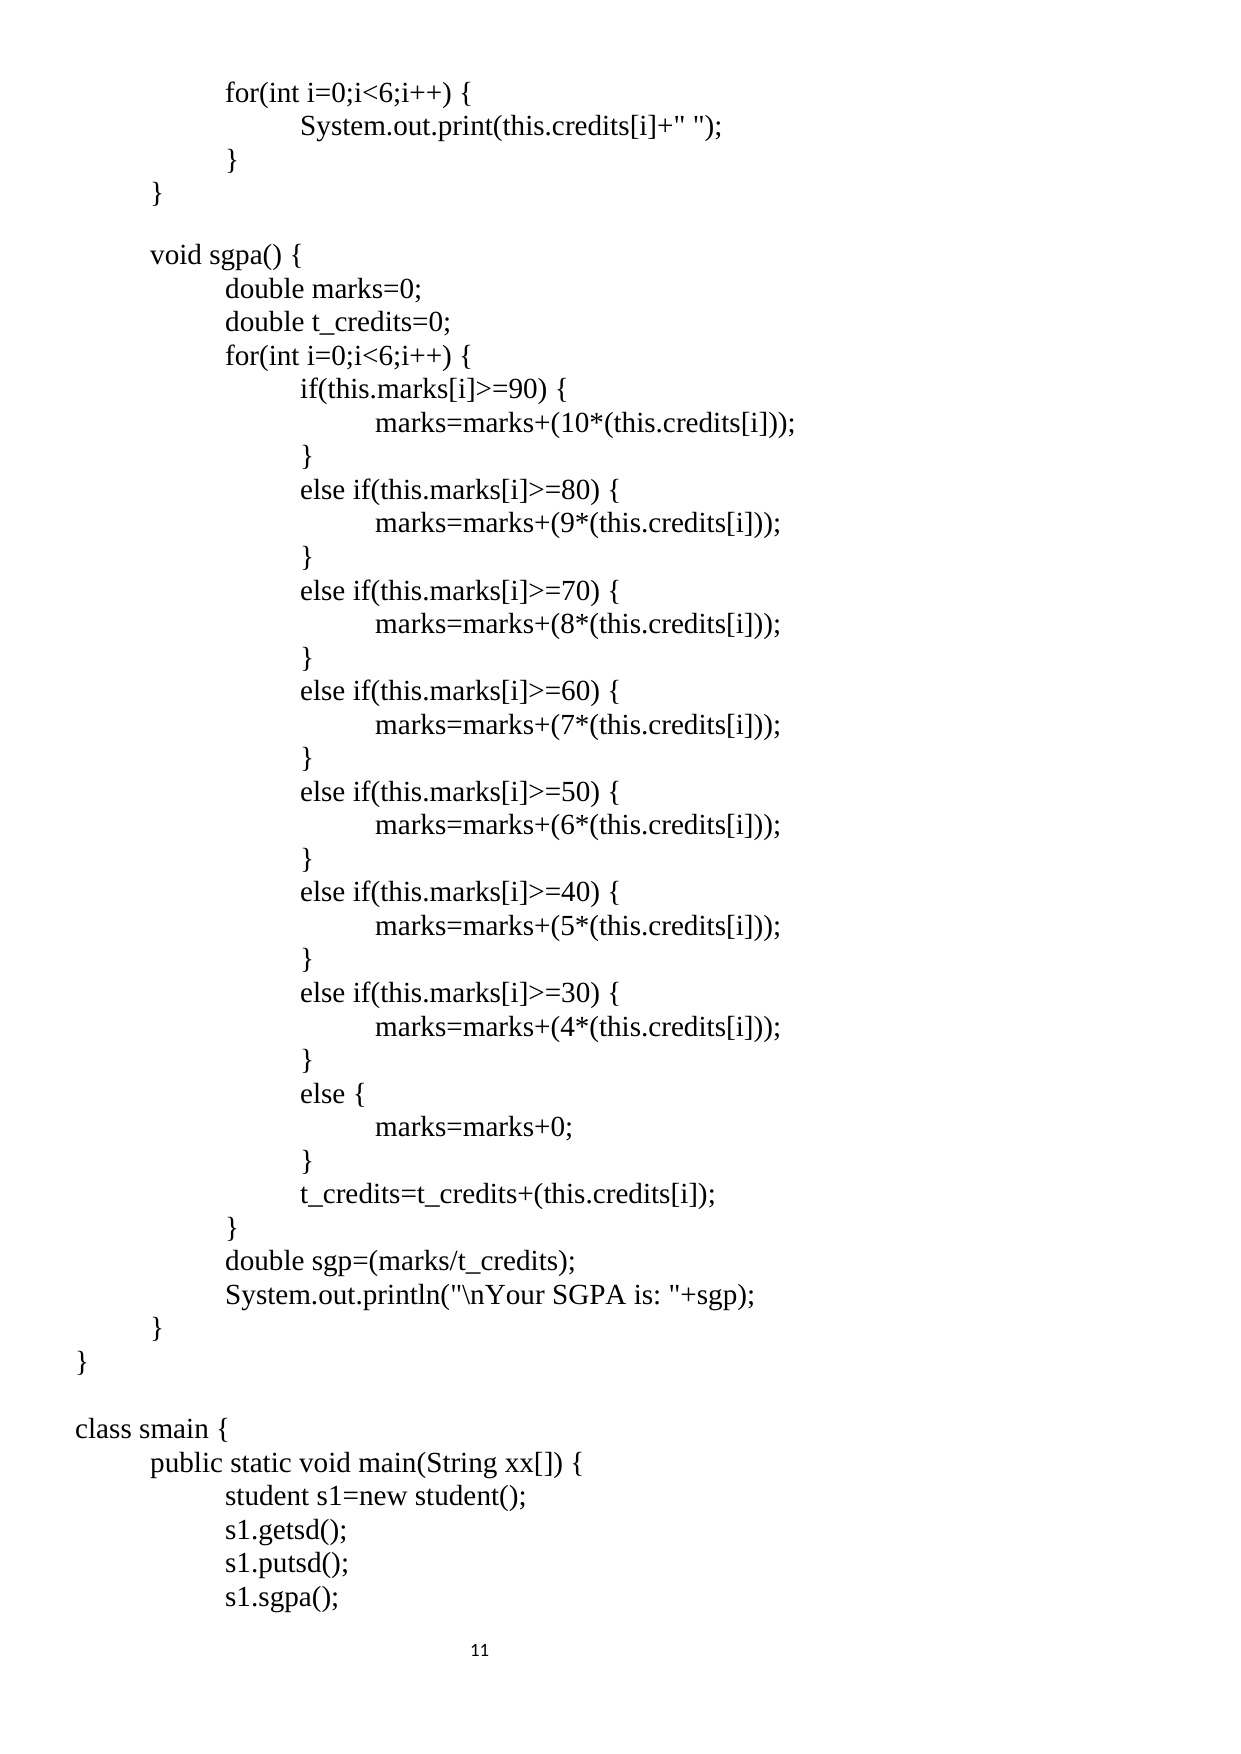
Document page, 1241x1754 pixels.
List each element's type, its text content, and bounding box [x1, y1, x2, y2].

list } [75, 1311, 1165, 1344]
list class smain { [75, 1411, 1165, 1445]
list } [75, 1143, 1165, 1176]
list } [75, 176, 1165, 209]
list marks=marks+(9*(this.credits[i])); [75, 506, 1165, 539]
list marks=marks+(4*(this.credits[i])); [75, 1009, 1165, 1042]
list else if(this.marks[i]>=30) { [75, 975, 1165, 1009]
list marks=marks+(5*(this.credits[i])); [75, 908, 1165, 942]
list else if(this.marks[i]>=60) { [75, 673, 1165, 707]
list s1.sgpa(); [75, 1579, 1165, 1612]
list marks=marks+(6*(this.credits[i])); [75, 807, 1165, 841]
list } [75, 1210, 1165, 1243]
list marks=marks+0; [75, 1109, 1165, 1143]
list else if(this.marks[i]>=40) { [75, 874, 1165, 908]
list else if(this.marks[i]>=50) { [75, 774, 1165, 807]
list public static void main(String xx[]) { [75, 1445, 1165, 1478]
list void sgpa() { [75, 237, 1165, 271]
list } [75, 1344, 1165, 1378]
list System.out.println("\nYour SGPA is: "+sgp); [75, 1277, 1165, 1311]
list student s1=new student(); [75, 1478, 1165, 1512]
list double t_credits=0; [75, 304, 1165, 338]
list } [75, 942, 1165, 975]
list } [75, 640, 1165, 673]
list s1.getsd(); [75, 1512, 1165, 1545]
list for(int i=0;i<6;i++) { [75, 338, 1165, 371]
list marks=marks+(7*(this.credits[i])); [75, 707, 1165, 740]
list t_credits=t_credits+(this.credits[i]); [75, 1176, 1165, 1210]
list else if(this.marks[i]>=70) { [75, 573, 1165, 606]
list double sgp=(marks/t_credits); [75, 1243, 1165, 1277]
list if(this.marks[i]>=90) { [75, 371, 1165, 405]
list } [75, 740, 1165, 774]
list marks=marks+(10*(this.credits[i])); [75, 405, 1165, 438]
list s1.putsd(); [75, 1545, 1165, 1579]
list else { [75, 1076, 1165, 1109]
list } [75, 1042, 1165, 1076]
list } [75, 438, 1165, 472]
list double marks=0; [75, 271, 1165, 304]
list marks=marks+(8*(this.credits[i])); [75, 606, 1165, 640]
list } [75, 841, 1165, 874]
list System.out.print(this.credits[i]+" "); [75, 108, 1165, 142]
list } [75, 142, 1165, 176]
list } [75, 539, 1165, 573]
list for(int i=0;i<6;i++) { [75, 75, 1165, 108]
list else if(this.marks[i]>=80) { [75, 472, 1165, 506]
